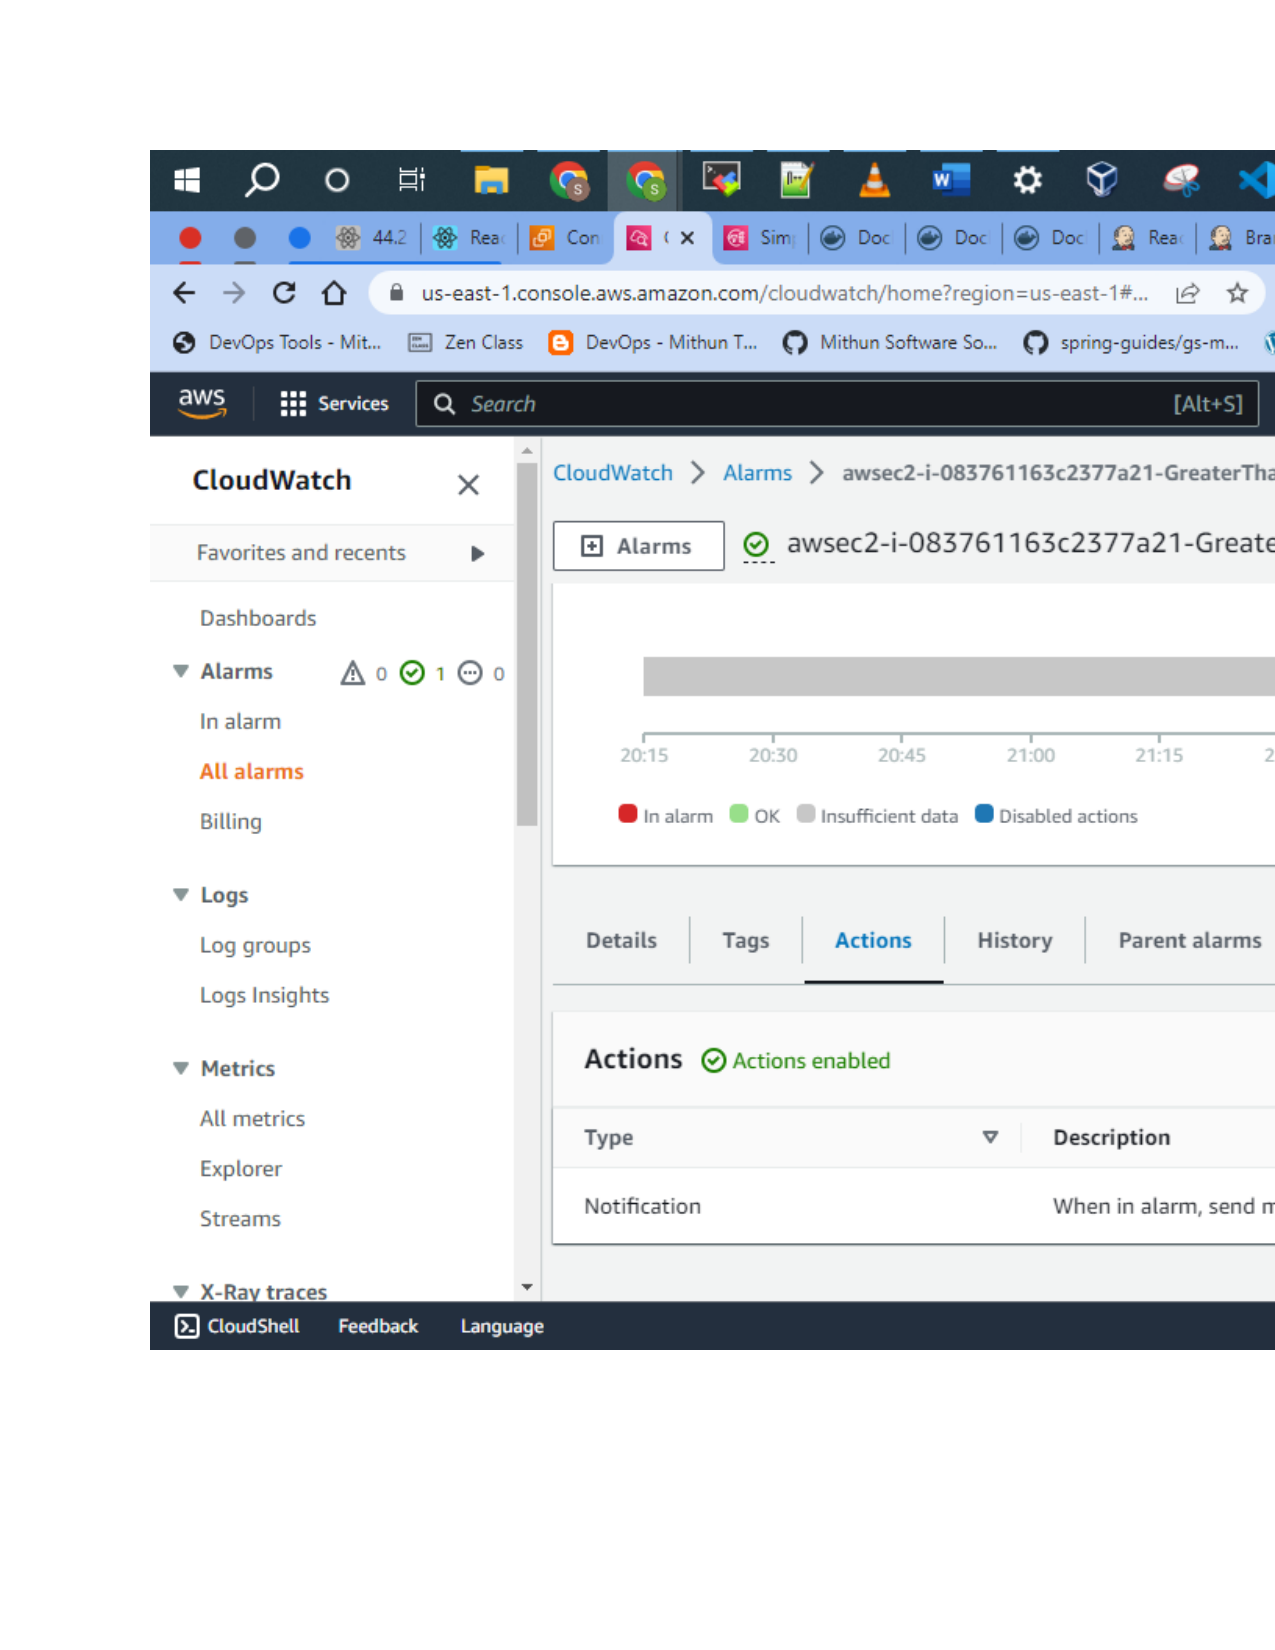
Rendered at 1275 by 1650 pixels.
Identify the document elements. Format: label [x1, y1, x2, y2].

picture [150, 150, 1275, 1350]
